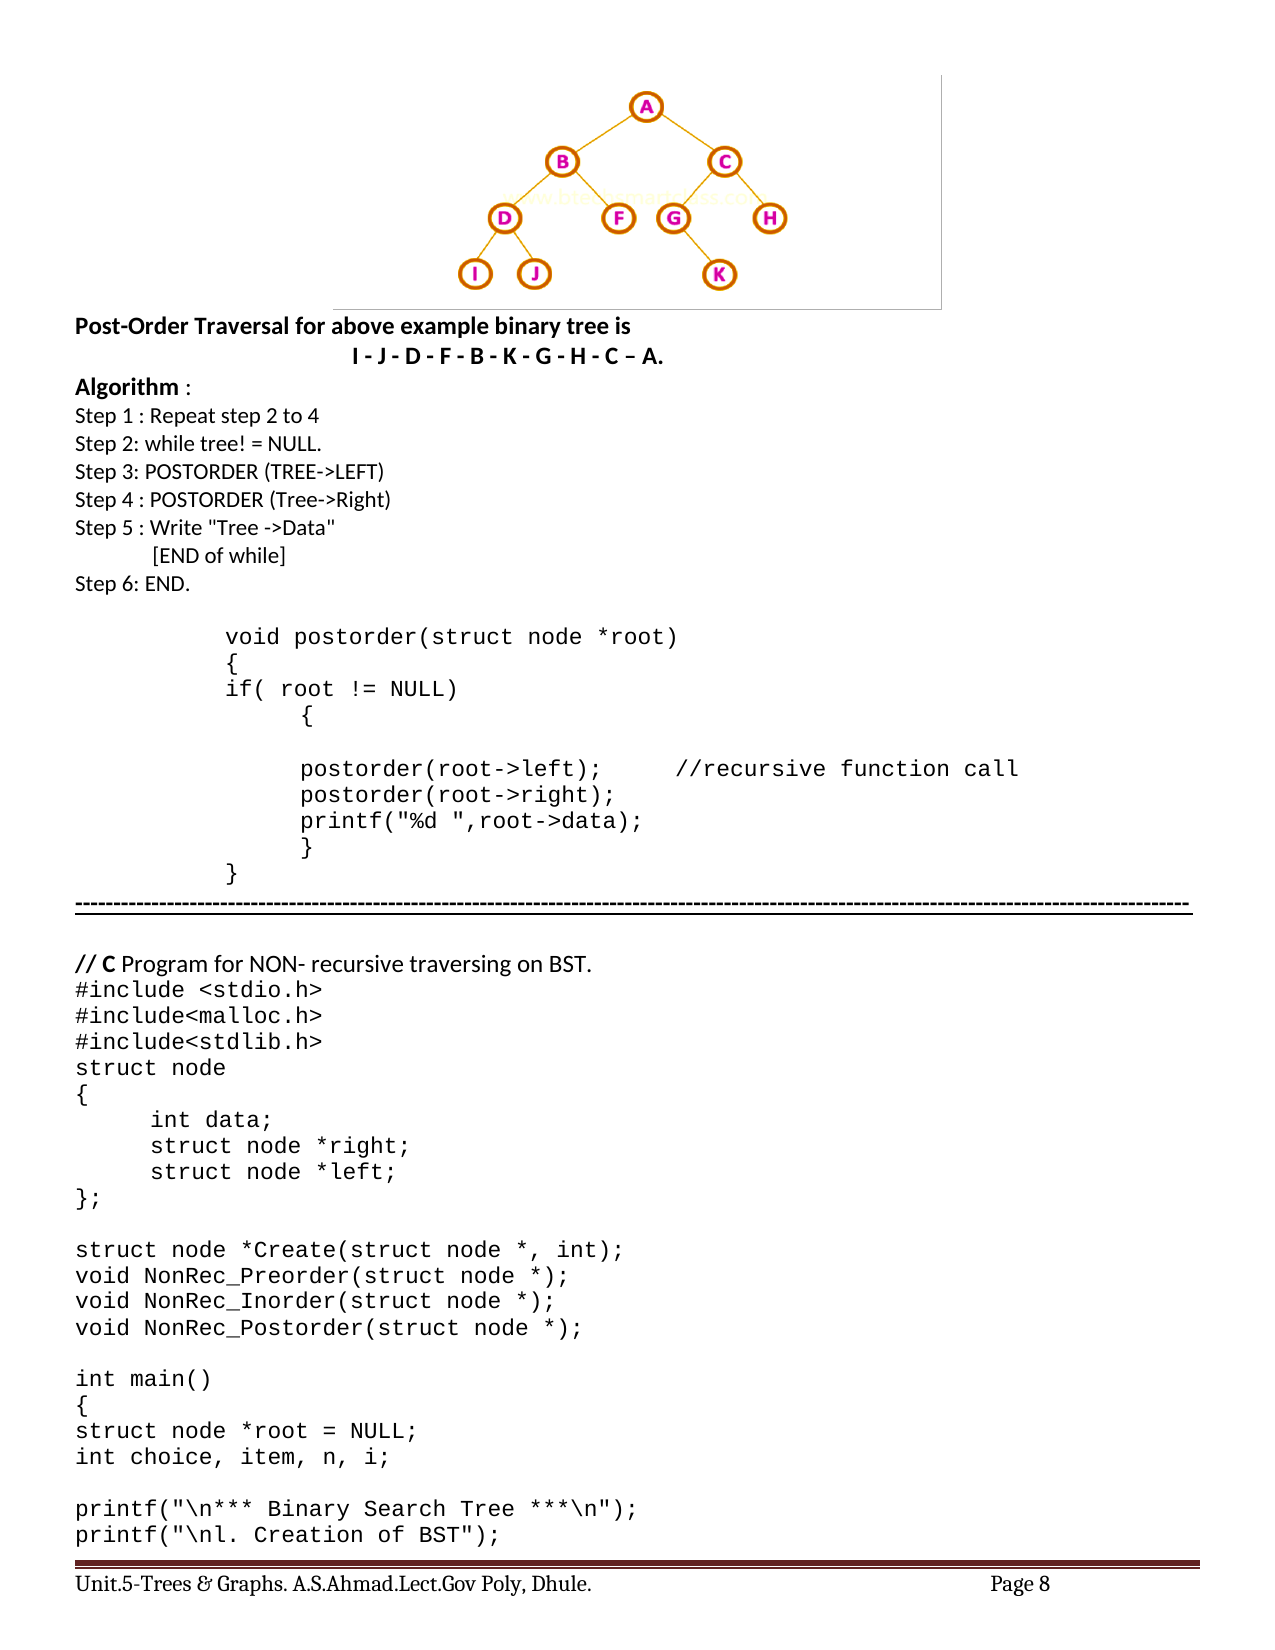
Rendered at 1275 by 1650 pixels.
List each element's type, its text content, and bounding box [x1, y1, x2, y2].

text struct node *root = NULL; [75, 1419, 1200, 1446]
text void NonRec_Postorder(struct node *); [75, 1316, 1200, 1342]
text struct node *left; [150, 1160, 1200, 1186]
text int data; [150, 1108, 1200, 1134]
picture [333, 75, 942, 310]
text int main() [75, 1368, 1200, 1394]
text void postorder(struct node *root) [225, 626, 1200, 652]
text #include<stdlib.h> [75, 1031, 1200, 1056]
text }; [75, 1186, 1200, 1212]
text { [225, 652, 1200, 677]
text // C Program for NON- recursive traversing on BST. [75, 948, 1200, 979]
text { [225, 703, 1200, 729]
text if( root != NULL) [225, 677, 1200, 703]
text #include<malloc.h> [75, 1004, 1200, 1031]
text int choice, item, n, i; [75, 1446, 1200, 1471]
text { [75, 1394, 1200, 1419]
text struct node *right; [150, 1134, 1200, 1160]
text struct node *Create(struct node *, int); [75, 1238, 1200, 1264]
text } [150, 861, 1200, 887]
text Algorithm : Step 1 : Repeat step 2 to 4 [75, 371, 1200, 429]
text -------------------------------------------------------------------------------------------------------------------------------------------------- [75, 887, 1200, 918]
text printf("\n*** Binary Search Tree ***\n"); [75, 1497, 1200, 1523]
text } [225, 835, 1200, 861]
text void NonRec_Preorder(struct node *); [75, 1264, 1200, 1290]
text Post-Order Traversal for above example binary tree is I - J - D - F - B - K - G - H - C – A. [75, 310, 1200, 371]
text Step 2: while tree! = NULL. Step 3: POSTORDER (TREE->LEFT) Step 4 : POSTORDER (Tree->Right) Step 5 : Write "Tree ->Data" [END of while] Step 6: END. [75, 429, 1200, 598]
text printf("%d ",root->data); [225, 809, 1200, 835]
text postorder(root->right); [225, 783, 1200, 809]
text postorder(root->left); //recursive function call [300, 757, 1200, 783]
text #include <stdio.h> [75, 979, 1200, 1004]
text printf("\nl. Creation of BST"); [75, 1523, 1200, 1549]
text void NonRec_Inorder(struct node *); [75, 1290, 1200, 1316]
text struct node [75, 1056, 1200, 1082]
text { [75, 1082, 1200, 1108]
